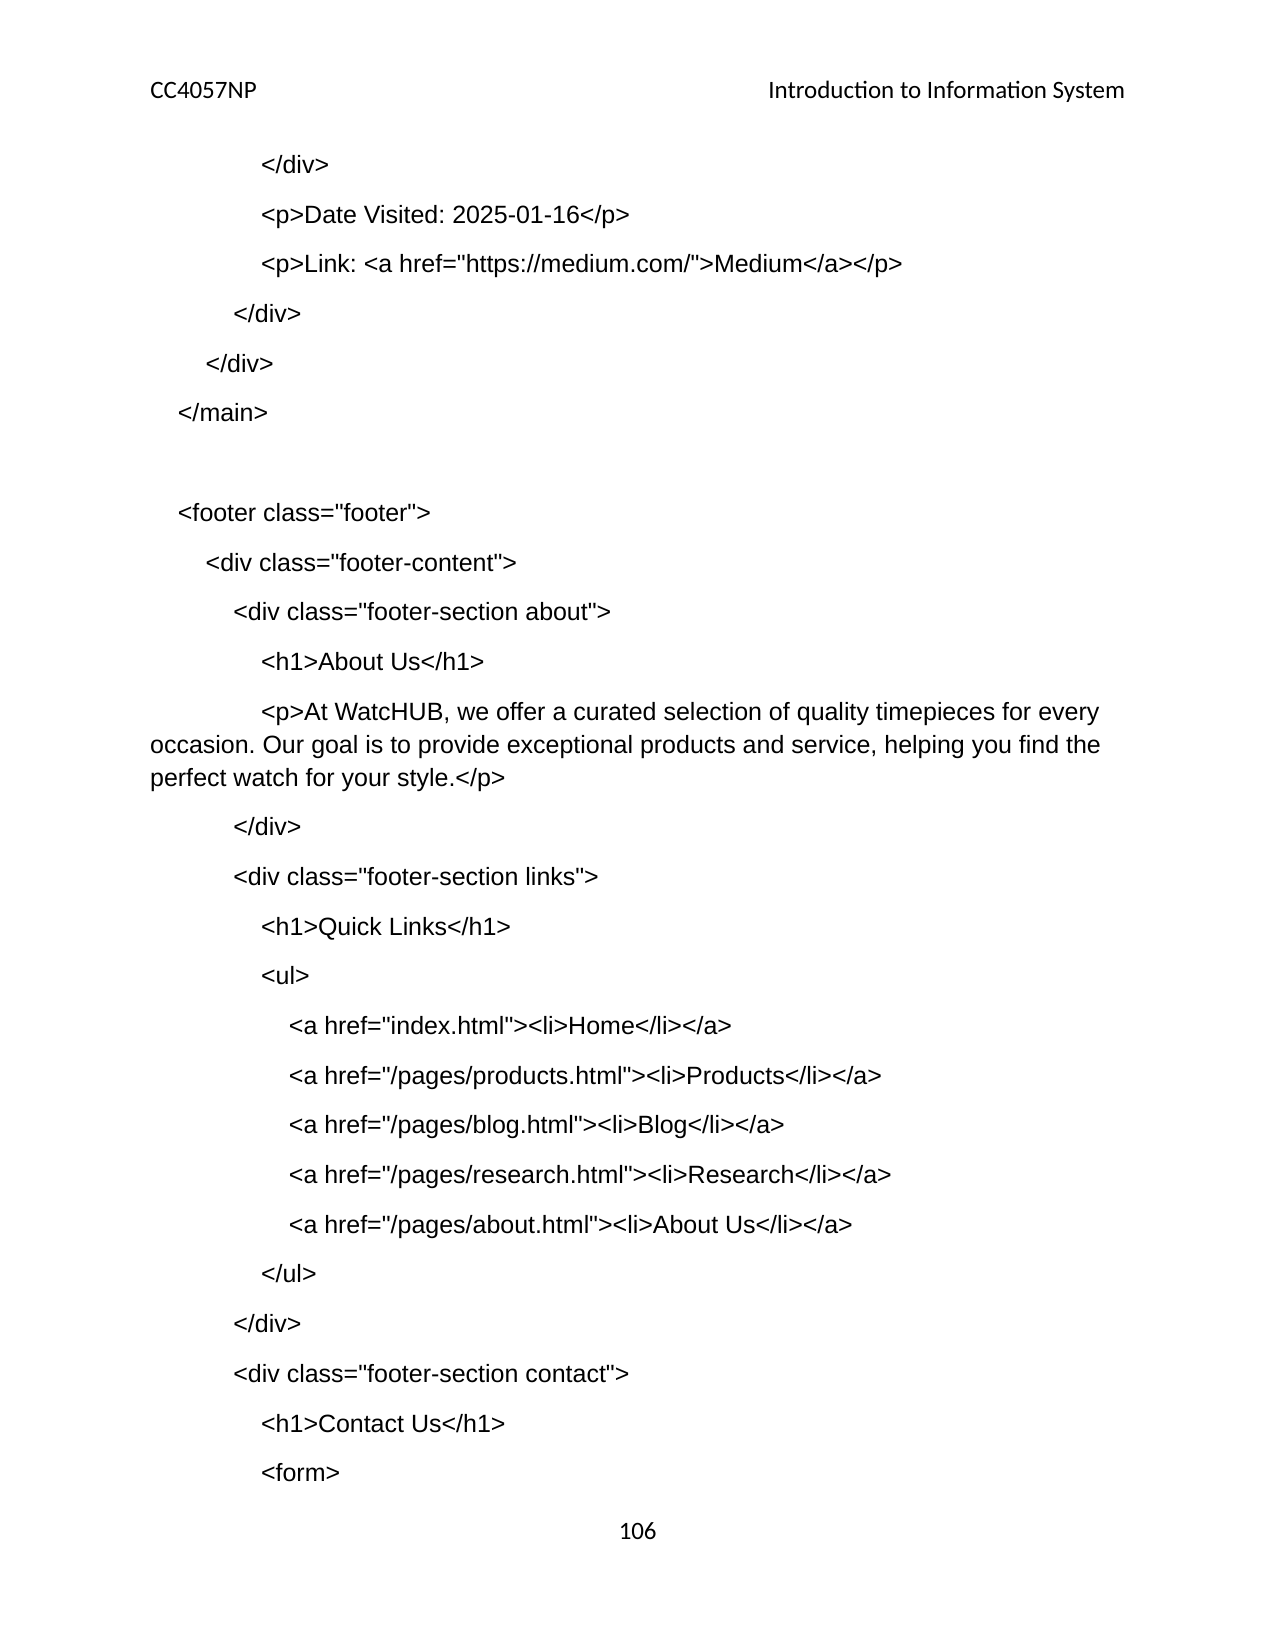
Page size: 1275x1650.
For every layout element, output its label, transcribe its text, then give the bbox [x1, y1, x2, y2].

text <h1>Contact Us</h1> [150, 1408, 1125, 1437]
text </div> [150, 150, 1125, 179]
text <a href="index.html"><li>Home</li></a> [150, 1011, 1125, 1040]
text <div class="footer-section contact"> [150, 1359, 1125, 1388]
text <p>At WatcHUB, we offer a curated selection of quality timepieces for every occasion. Our goal is to provide exceptional products and service, helping you find the perfect watch for your style.</p> [150, 697, 1125, 791]
text <a href="/pages/about.html"><li>About Us</li></a> [150, 1210, 1125, 1238]
text <a href="/pages/blog.html"><li>Blog</li></a> [150, 1110, 1125, 1139]
text </div> [150, 812, 1125, 841]
text <div class="footer-content"> [150, 547, 1125, 576]
text <h1>About Us</h1> [150, 647, 1125, 676]
text </main> [150, 398, 1125, 427]
text <a href="/pages/research.html"><li>Research</li></a> [150, 1160, 1125, 1189]
text </div> [150, 349, 1125, 377]
text <p>Link: <a href="https://medium.com/">Medium</a></p> [150, 249, 1125, 278]
text </div> [150, 299, 1125, 328]
text <div class="footer-section links"> [150, 862, 1125, 891]
text <a href="/pages/products.html"><li>Products</li></a> [150, 1061, 1125, 1089]
text </ul> [150, 1259, 1125, 1288]
text </div> [150, 1309, 1125, 1338]
text <form> [150, 1458, 1125, 1487]
text <p>Date Visited: 2025-01-16</p> [150, 200, 1125, 228]
text <h1>Quick Links</h1> [150, 912, 1125, 940]
text <div class="footer-section about"> [150, 597, 1125, 626]
text <ul> [150, 961, 1125, 990]
text <footer class="footer"> [150, 498, 1125, 527]
